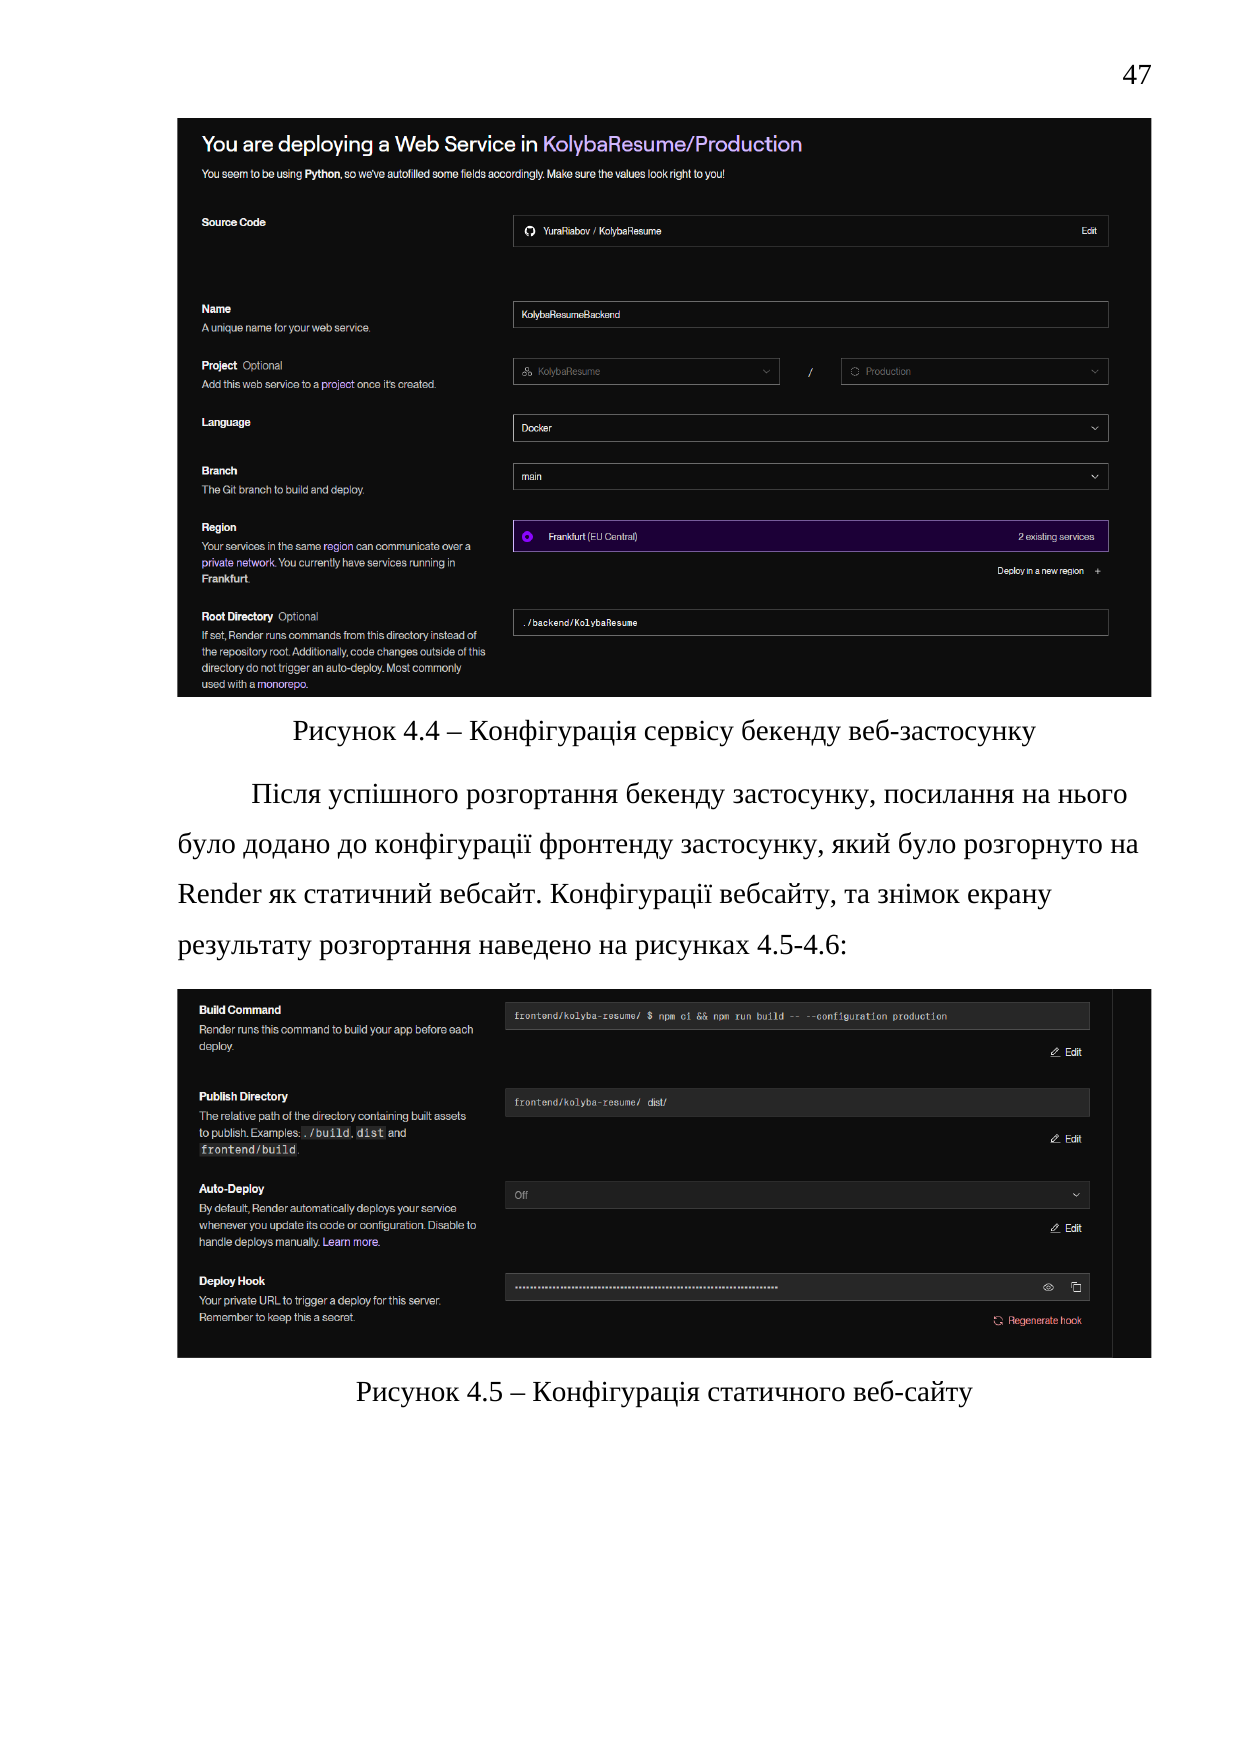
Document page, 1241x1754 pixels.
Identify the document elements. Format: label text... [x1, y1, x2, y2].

picture [177, 989, 1152, 1358]
text Рисунок 4.5 – Конфігурація статичного веб-сайту [177, 1358, 1152, 1408]
picture [177, 118, 1152, 697]
text Після успішного розгортання бекенду застосунку, посилання на нього було додано до конфігурації фронтенду застосунку, який було розгорнуто на Render як статичний вебсайт. Конфігурації вебсайту, та знімок екрану результату розгортання наведено на рисунках 4.5-4.6: [177, 776, 1152, 961]
text Рисунок 4.4 – Конфігурація сервісу бекенду веб-застосунку [177, 697, 1152, 747]
